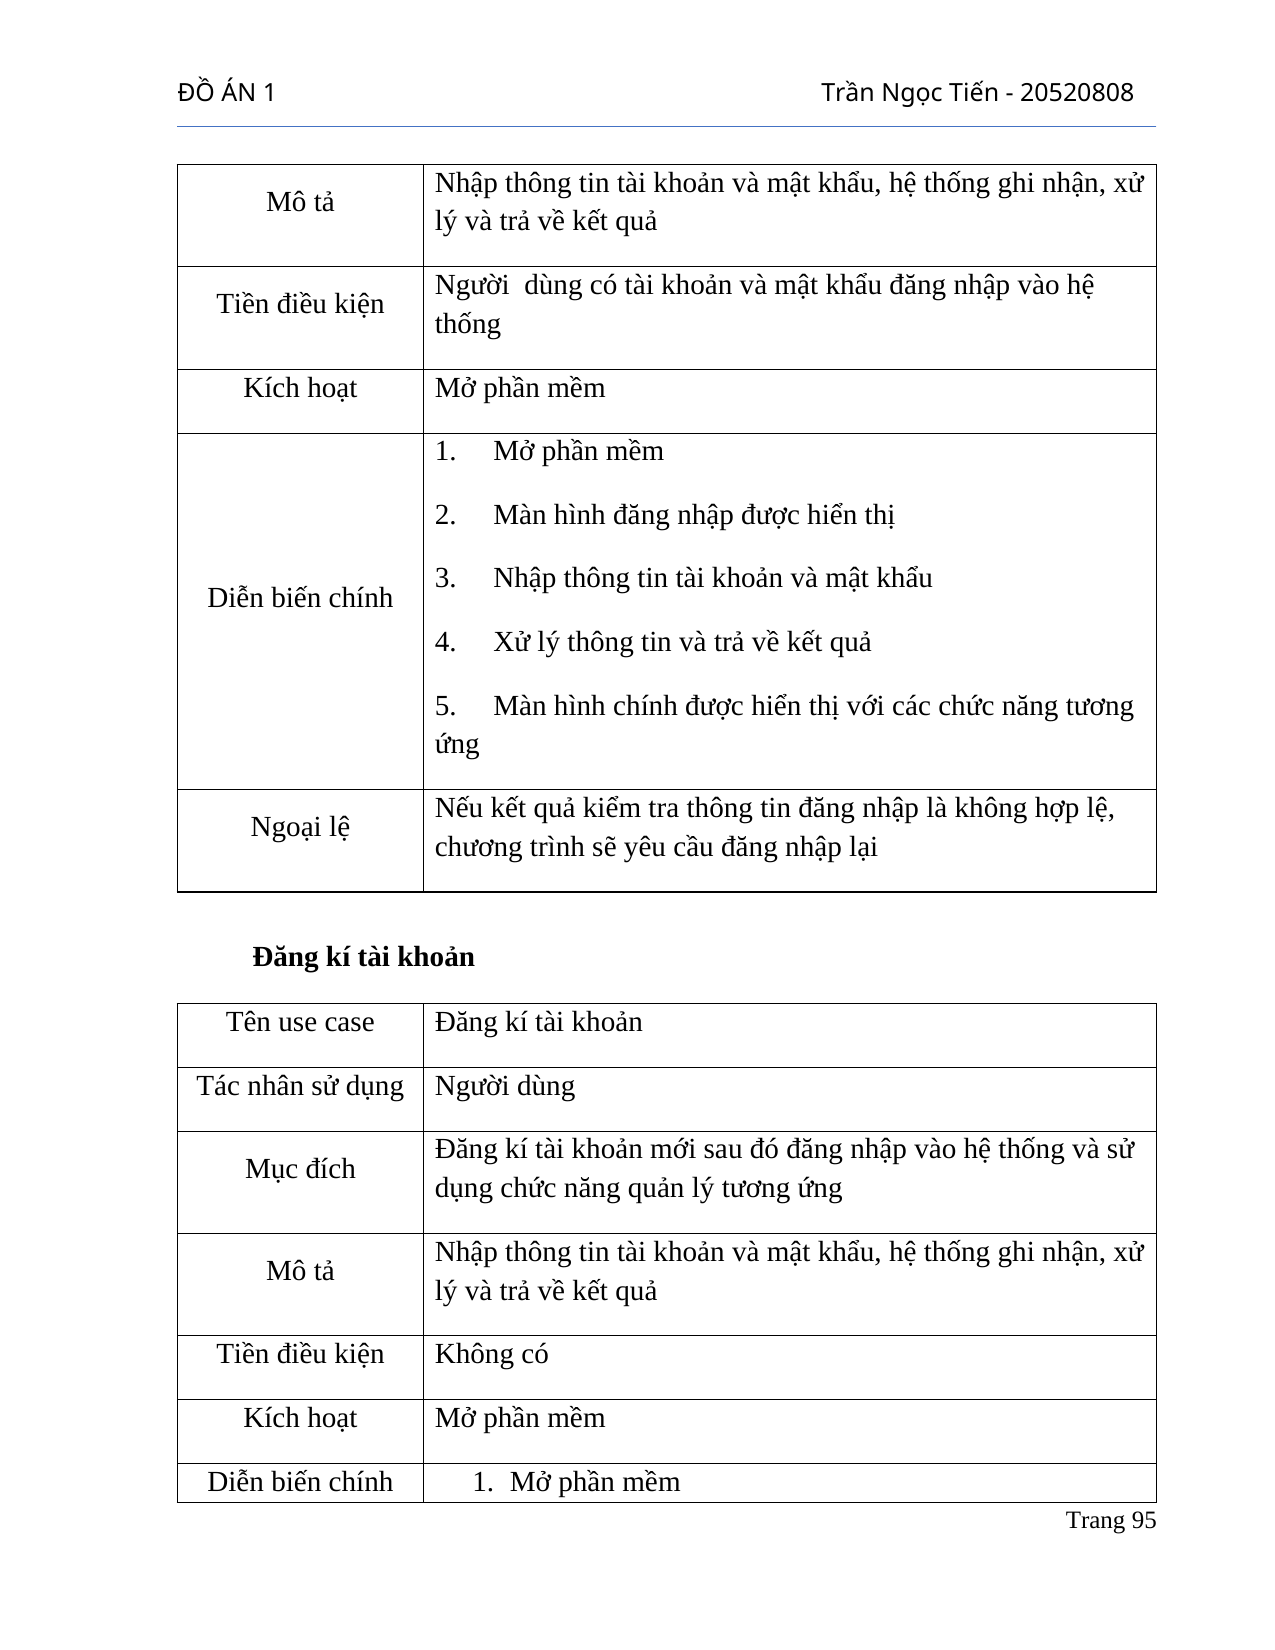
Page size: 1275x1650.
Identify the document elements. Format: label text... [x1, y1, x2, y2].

table_cell Nhập thông tin tài khoản và mật khẩu, hệ thống ghi nhận, xử lý và trả về kết quả [424, 165, 1156, 266]
table_cell Không có [424, 1336, 1156, 1399]
table_cell Mở phần mềm [424, 370, 1156, 432]
table_cell Diễn biến chính [178, 434, 423, 789]
table_cell Ngoại lệ [178, 790, 423, 891]
table_cell Diễn biến chính [178, 1464, 423, 1502]
table_cell Đăng kí tài khoản mới sau đó đăng nhập vào hệ thống và sử dụng chức năng quản lý tương ứng [424, 1132, 1156, 1233]
text Đăng kí tài khoản [177, 939, 1156, 973]
table_cell Kích hoạt [178, 1400, 423, 1463]
table_cell Mô tả [178, 1234, 423, 1335]
table_cell Nhập thông tin tài khoản và mật khẩu, hệ thống ghi nhận, xử lý và trả về kết quả [424, 1234, 1156, 1335]
table_cell Tiền điều kiện [178, 1336, 423, 1399]
table_cell Tác nhân sử dụng [178, 1068, 423, 1131]
table_cell Người dùng [424, 1068, 1156, 1131]
table_cell Mở phần mềm Màn hình đăng nhập được hiển thị Nhập thông tin tài khoản và mật khẩu Xử lý thông tin và trả về kết quả Màn hình chính được hiển thị với các chức năng tương ứng [424, 434, 1156, 789]
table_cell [424, 1464, 1156, 1502]
table_cell Nếu kết quả kiểm tra thông tin đăng nhập là không hợp lệ, chương trình sẽ yêu cầu đăng nhập lại [424, 790, 1156, 891]
table_cell Tiền điều kiện [178, 267, 423, 369]
table_cell Mục đích [178, 1132, 423, 1233]
table_cell Mở phần mềm [424, 1400, 1156, 1463]
table_cell Mô tả [178, 165, 423, 266]
table_header Tên use case [178, 1004, 423, 1067]
table_header Đăng kí tài khoản [424, 1004, 1156, 1067]
table_cell Kích hoạt [178, 370, 423, 432]
table_cell Người dùng có tài khoản và mật khẩu đăng nhập vào hệ thống [424, 267, 1156, 369]
